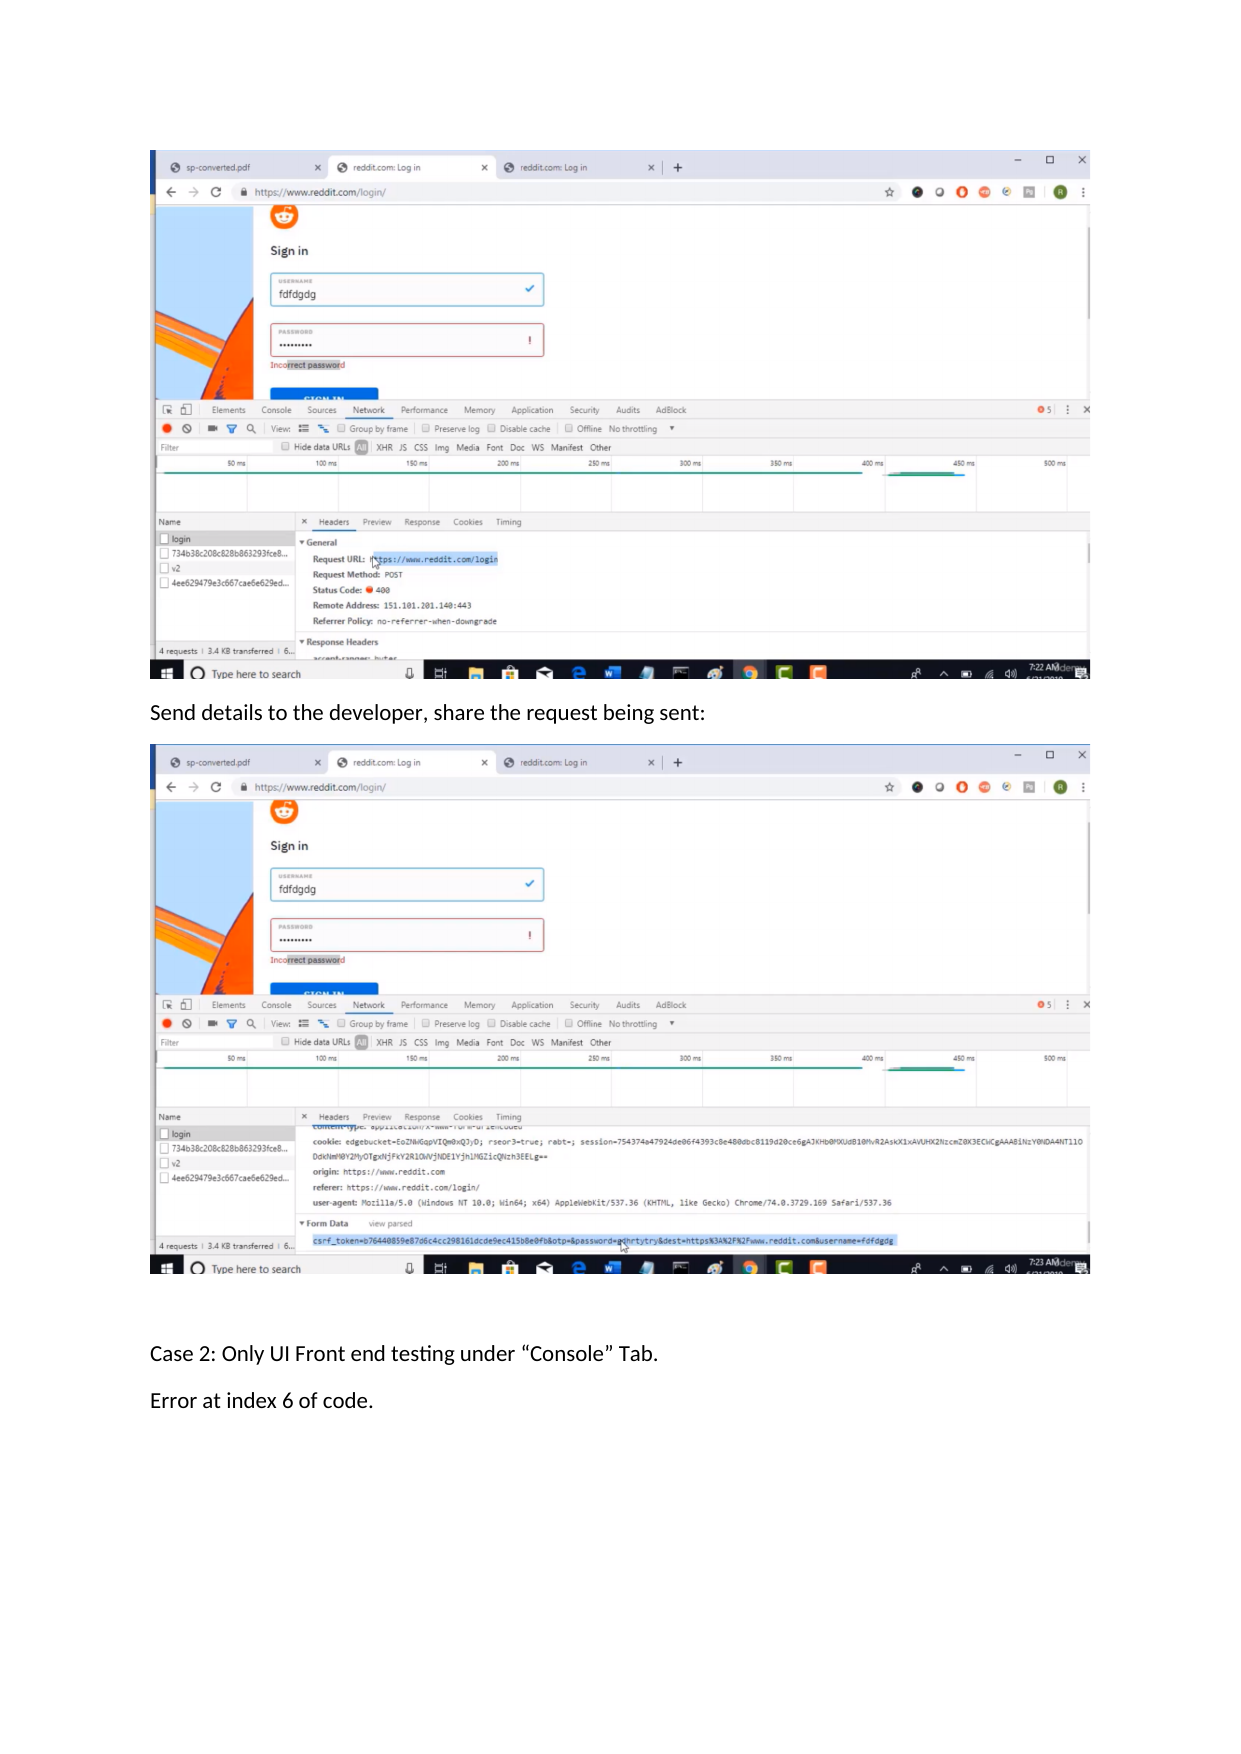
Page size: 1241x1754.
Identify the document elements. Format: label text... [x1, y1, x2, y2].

text Error at index 6 of code. [150, 1386, 1090, 1414]
text Case 2: Only UI Front end testing under “Console” Tab. [150, 1339, 1090, 1367]
picture [150, 150, 1091, 679]
picture [150, 744, 1091, 1274]
text Send details to the developer, share the request being sent: [150, 698, 1090, 726]
